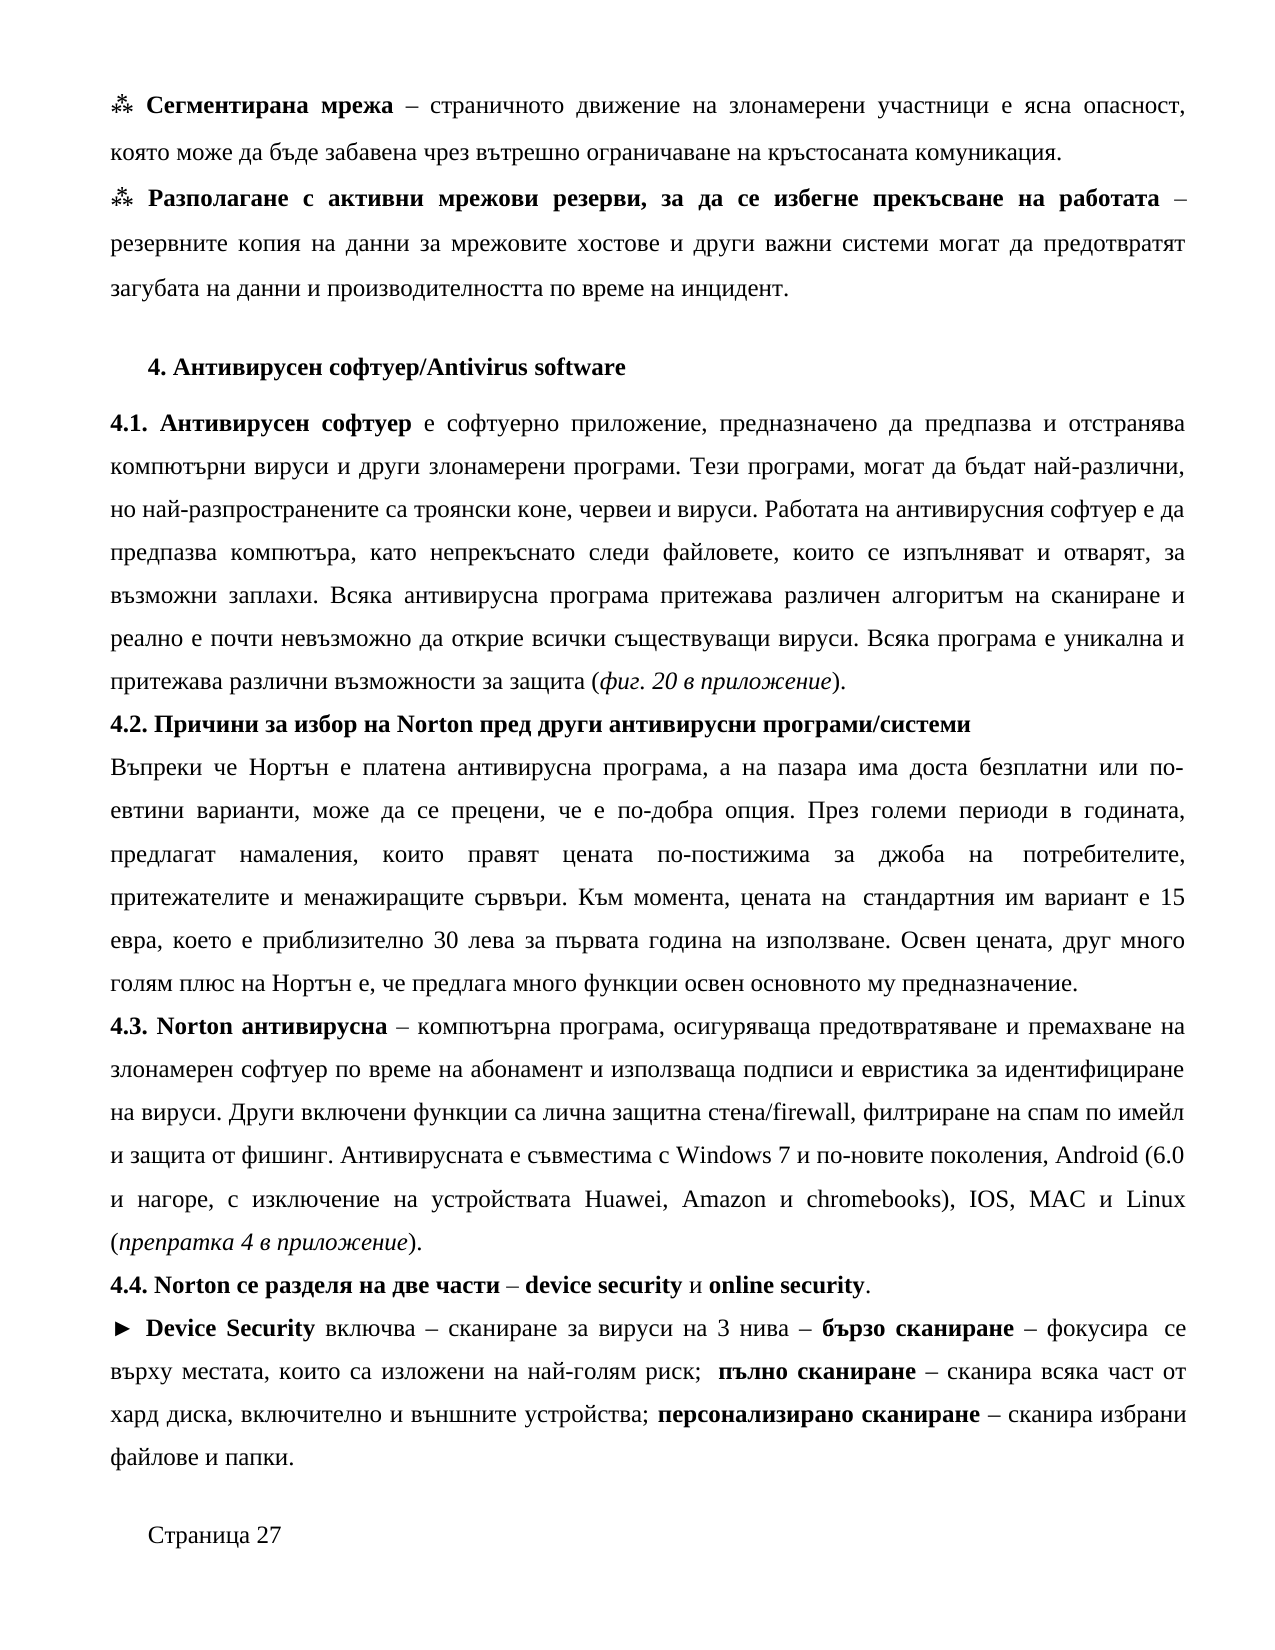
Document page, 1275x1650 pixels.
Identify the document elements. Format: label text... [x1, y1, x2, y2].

text Въпреки че Нортън е платена антивирусна програма, а на пазара има доста безплатни или по- евтини варианти, може да се прецени, че е по-добра опция. През големи периоди в годината, предлагат намаления, които правят цената по-постижима за джоба на потребителите, притежателите и менажиращите сървъри. Към момента, цената на стандартния им вариант е 15 евра, което е приблизително 30 лева за първата година на използване. Освен цената, друг много голям плюс на Нортън е, че предлага много функции освен основното му предназначение. [110, 752, 1186, 997]
text ⁂ Разполагане с активни мрежови резерви, за да се избегне прекъсване на работата – резервните копия на данни за мрежовите хостове и други важни системи могат да предотвратят загубата на данни и производителността по време на инцидент. [110, 183, 1186, 301]
list Антивирусен софтуер е софтуерно приложение, предназначено да предпазва и отстранява компютърни вируси и други злонамерени програми. Тези програми, могат да бъдат най-различни, но най-разпространените са троянски коне, червеи и вируси. Работата на антивирусния софтуер е да предпазва компютъра, като непрекъснато следи файловете, които се изпълняват и отварят, за възможни заплахи. Всяка антивирусна програма притежава различен алгоритъм на сканиране и реално е почти невъзможно да открие всички съществуващи вируси. Всяка програма е уникална и притежава различни възможности за защита (фиг. 20 в приложение). [110, 408, 1186, 695]
list Device Security включва – сканиране за вируси на 3 нива – бързо сканиране – фокусира се върху местата, които са изложени на най-голям риск; пълно сканиране – сканира всяка част от хард диска, включително и външните устройства; персонализирано сканиране – сканира избрани файлове и папки. [110, 1313, 1187, 1471]
text ⁂ Сегментирана мрежа – страничното движение на злонамерени участници е ясна опасност, която може да бъде забавена чрез вътрешно ограничаване на кръстосаната комуникация. [110, 91, 1186, 166]
subtitle Norton се разделя на две части – device security и online security. [110, 1270, 1242, 1299]
subtitle Причини за избор на Norton пред други антивирусни програми/системи [110, 709, 1242, 738]
list Norton антивирусна – компютърна програма, осигуряваща предотвратяване и премахване на злонамерен софтуер по време на абонамент и използваща подписи и евристика за идентифициране на вируси. Други включени функции са лична защитна стена/firewall, филтриране на спам по имейл и защита от фишинг. Антивирусната е съвместима с Windows 7 и по-новите поколения, Android (6.0 и нагоре, с изключение на устройствата Huawei, Amazon и chromebooks), IOS, MAC и Linux (препратка 4 в приложение). [110, 1011, 1186, 1256]
subtitle Антивирусен софтуер/Antivirus software [148, 352, 1242, 381]
